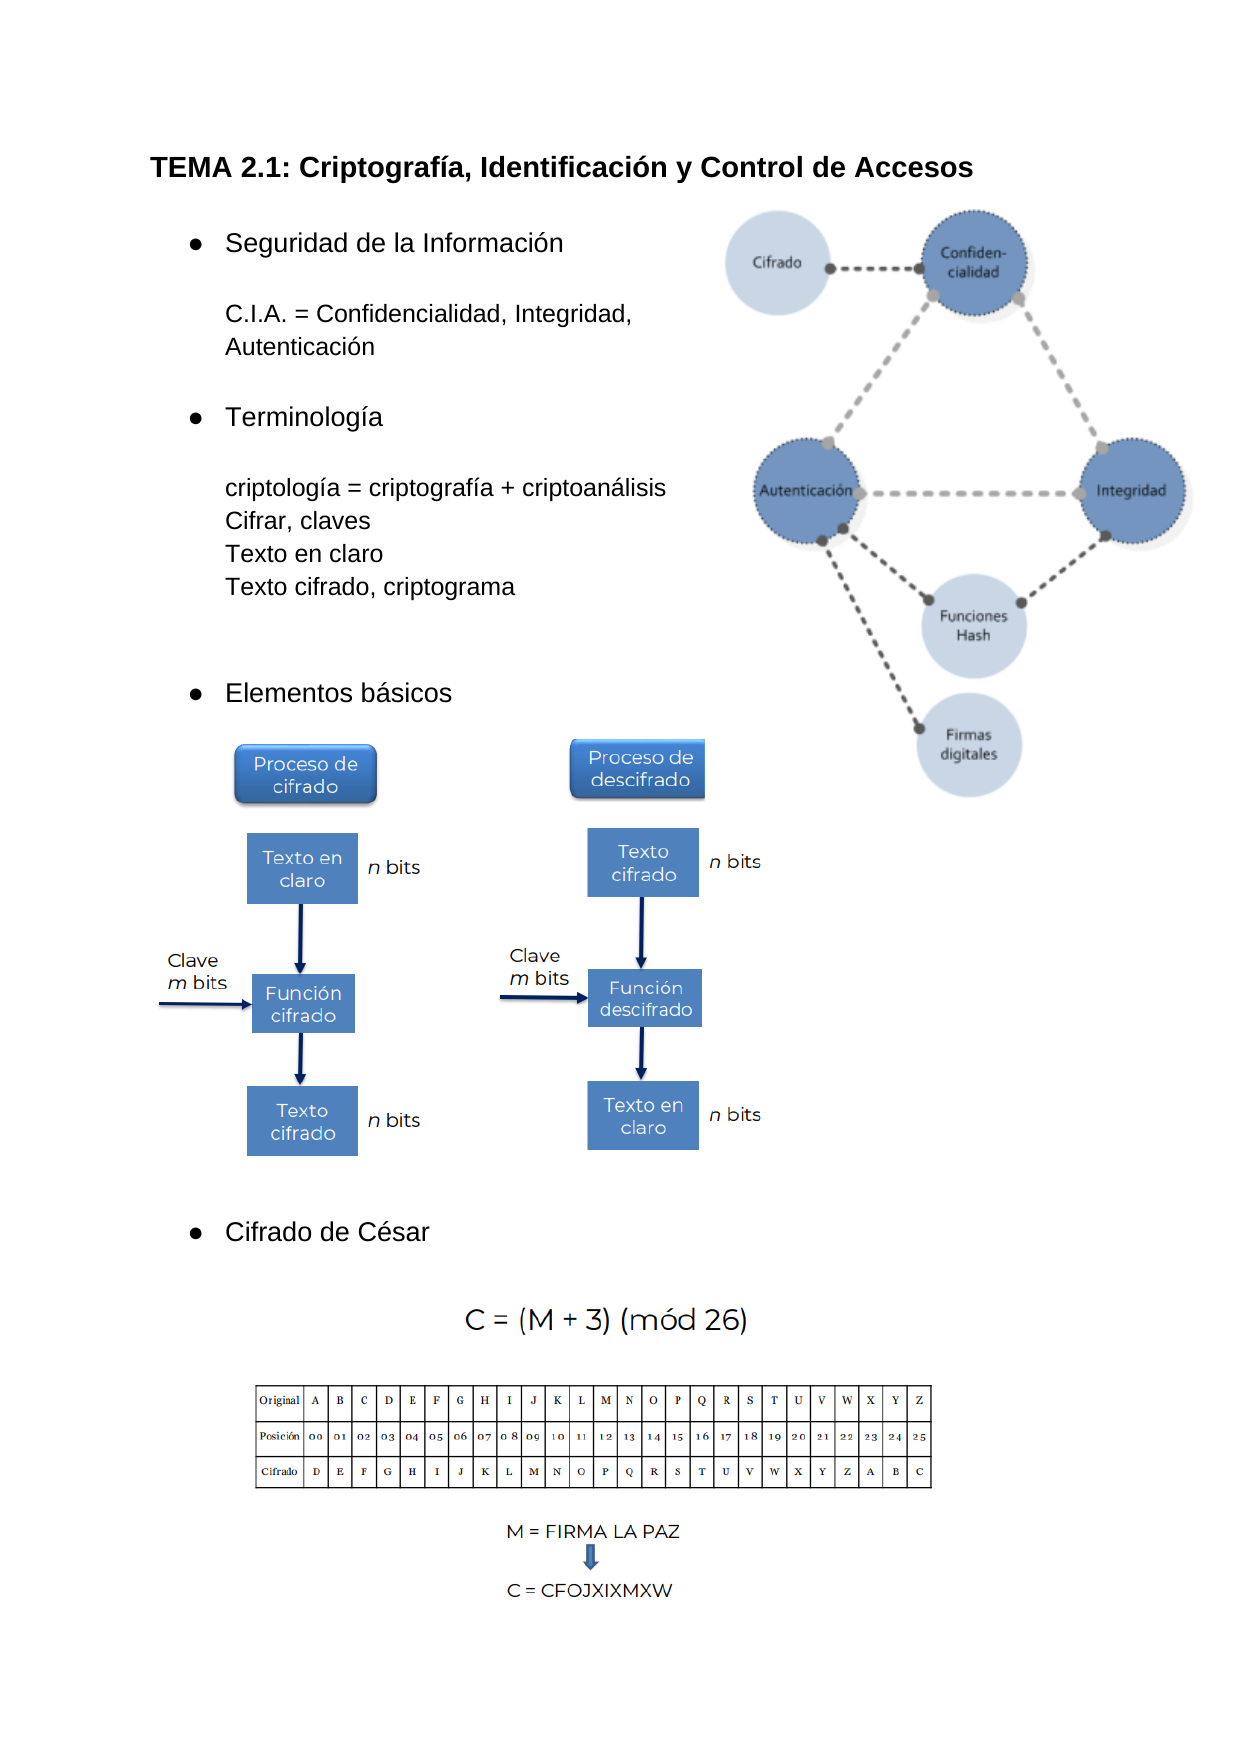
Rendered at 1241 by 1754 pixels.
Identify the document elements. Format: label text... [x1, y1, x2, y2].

list Elementos básicos [187, 677, 704, 708]
picture [225, 1286, 945, 1608]
list Terminología [187, 401, 704, 432]
list Cifrado de César [187, 1216, 1090, 1247]
text TEMA 2.1: Criptografía, Identificación y Control de Accesos [150, 150, 1090, 183]
text Texto cifrado, criptograma [225, 572, 704, 601]
list Seguridad de la Información [187, 227, 704, 258]
picture [150, 193, 1203, 1160]
text Autenticación [225, 332, 704, 361]
text criptología = criptografía + criptoanálisis [225, 473, 704, 502]
text C.I.A. = Confidencialidad, Integridad, [225, 299, 704, 328]
text Cifrar, claves [225, 506, 704, 534]
text Texto en claro [225, 539, 704, 568]
